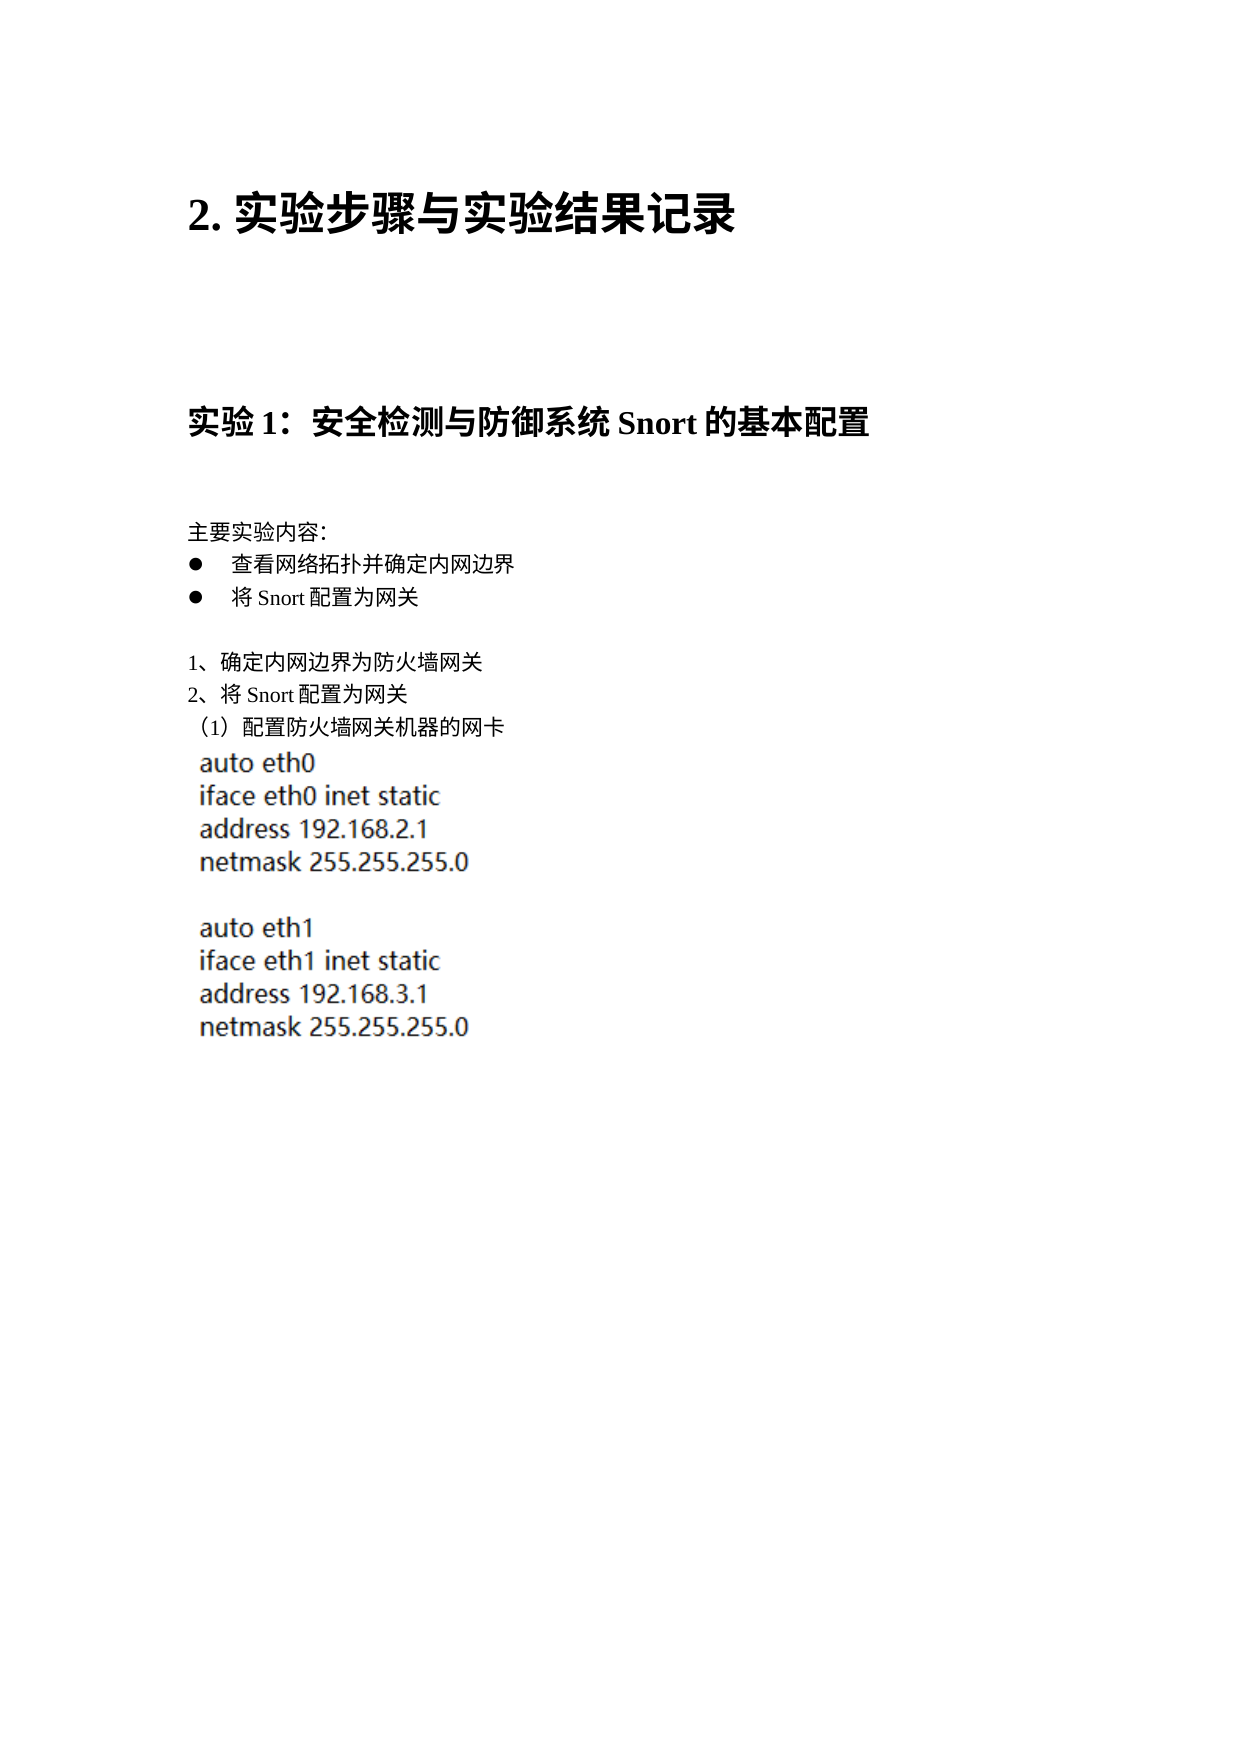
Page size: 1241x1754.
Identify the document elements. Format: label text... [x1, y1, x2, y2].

picture [187, 742, 674, 1052]
subtitle 实验步骤与实验结果记录 [187, 162, 1053, 259]
text （1）配置防火墙网关机器的网卡 [187, 709, 1053, 742]
text 1、确定内网边界为防火墙网关 [187, 644, 1053, 677]
text 2、将Snort配置为网关 [187, 677, 1053, 709]
list 查看网络拓扑并确定内网边界 [187, 547, 1053, 579]
subtitle 实验1：安全检测与防御系统Snort的基本配置 [187, 387, 1053, 452]
text 主要实验内容： [187, 514, 1053, 547]
list 将Snort配置为网关 [187, 579, 1053, 612]
